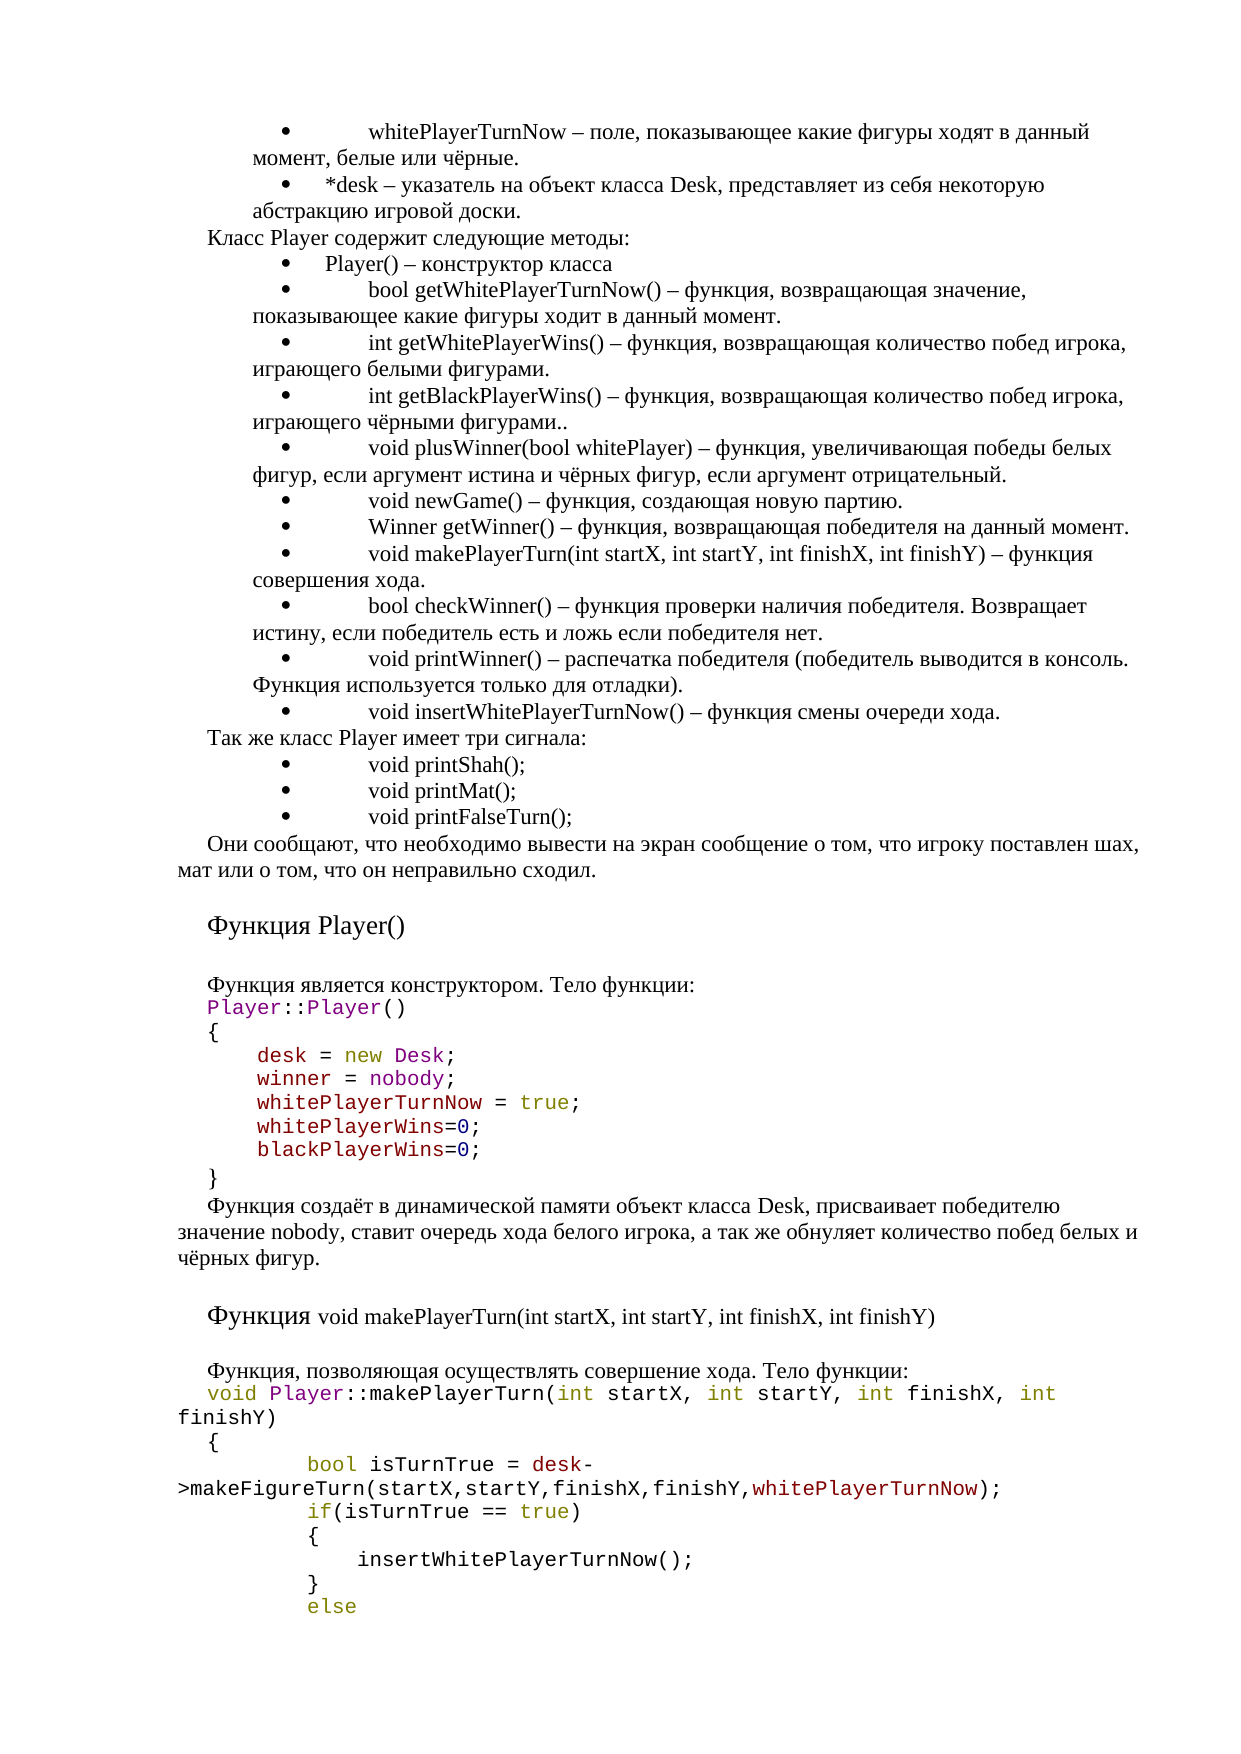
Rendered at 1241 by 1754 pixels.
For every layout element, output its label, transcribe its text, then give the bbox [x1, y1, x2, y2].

text { [177, 1431, 1152, 1454]
text blackPlayerWins=0; [177, 1139, 1152, 1163]
text Функция является конструктором. Тело функции: [177, 971, 1152, 997]
text Функция Player() [177, 909, 1152, 940]
list bool getWhitePlayerTurnNow() – функция, возвращающая значение, показывающее какие фигуры ходит в данный момент. [252, 276, 1152, 329]
list void newGame() – функция, создающая новую партию. [252, 487, 1152, 513]
list void plusWinner(bool whitePlayer) – функция, увеличивающая победы белых фигур, если аргумент истина и чёрных фигур, если аргумент отрицательный. [252, 434, 1152, 487]
list *desk – указатель на объект класса Desk, представляет из себя некоторую абстракцию игровой доски. [252, 171, 1152, 223]
text whitePlayerTurnNow = true; [177, 1092, 1152, 1116]
list bool checkWinner() – функция проверки наличия победителя. Возвращает истину, если победитель есть и ложь если победителя нет. [252, 592, 1152, 645]
text } [177, 1163, 1152, 1192]
list Класс Player cодержит следующие методы: [177, 223, 1152, 250]
list whitePlayerTurnNow – поле, показывающее какие фигуры ходят в данный момент, белые или чёрные. [252, 118, 1152, 171]
text Функция, позволяющая осуществлять совершение хода. Тело функции: [177, 1357, 1152, 1383]
list int getBlackPlayerWins() – функция, возвращающая количество побед игрока, играющего чёрными фигурами.. [252, 382, 1152, 434]
text else [177, 1596, 1152, 1620]
text desk = new Desk; [177, 1045, 1152, 1068]
list Player() – конструктор класса [252, 250, 1152, 276]
text Функция void makePlayerTurn(int startX, int startY, int finishX, int finishY) [177, 1299, 1152, 1331]
list void printShah(); [252, 751, 1152, 777]
text whitePlayerWins=0; [177, 1116, 1152, 1139]
text if(isTurnTrue == true) [177, 1502, 1152, 1525]
text Они сообщают, что необходимо вывести на экран сообщение о том, что игроку поставлен шах, мат или о том, что он неправильно сходил. [177, 830, 1152, 882]
list int getWhitePlayerWins() – функция, возвращающая количество побед игрока, играющего белыми фигурами. [252, 329, 1152, 382]
list void insertWhitePlayerTurnNow() – функция смены очереди хода. [252, 698, 1152, 724]
text winner = nobody; [177, 1068, 1152, 1092]
text { [177, 1525, 1152, 1549]
text insertWhitePlayerTurnNow(); [177, 1549, 1152, 1572]
list void printWinner() – распечатка победителя (победитель выводится в консоль. Функция используется только для отладки). [252, 645, 1152, 698]
text bool isTurnTrue = desk->makeFigureTurn(startX,startY,finishX,finishY,whitePlayerTurnNow); [177, 1454, 1152, 1502]
list void printMat(); [252, 777, 1152, 803]
text { [177, 1021, 1152, 1045]
list void printFalseTurn(); [252, 803, 1152, 830]
list void makePlayerTurn(int startX, int startY, int finishX, int finishY) – функция совершения хода. [252, 540, 1152, 592]
text } [177, 1572, 1152, 1596]
text Функция создаёт в динамической памяти объект класса Desk, присваивает победителю значение nobody, ставит очередь хода белого игрока, а так же обнуляет количество побед белых и чёрных фигур. [177, 1192, 1152, 1271]
text Player::Player() [177, 997, 1152, 1021]
text Так же класс Player имеет три сигнала: [177, 724, 1152, 751]
list Winner getWinner() – функция, возвращающая победителя на данный момент. [252, 513, 1152, 540]
text void Player::makePlayerTurn(int startX, int startY, int finishX, int finishY) [177, 1383, 1152, 1431]
